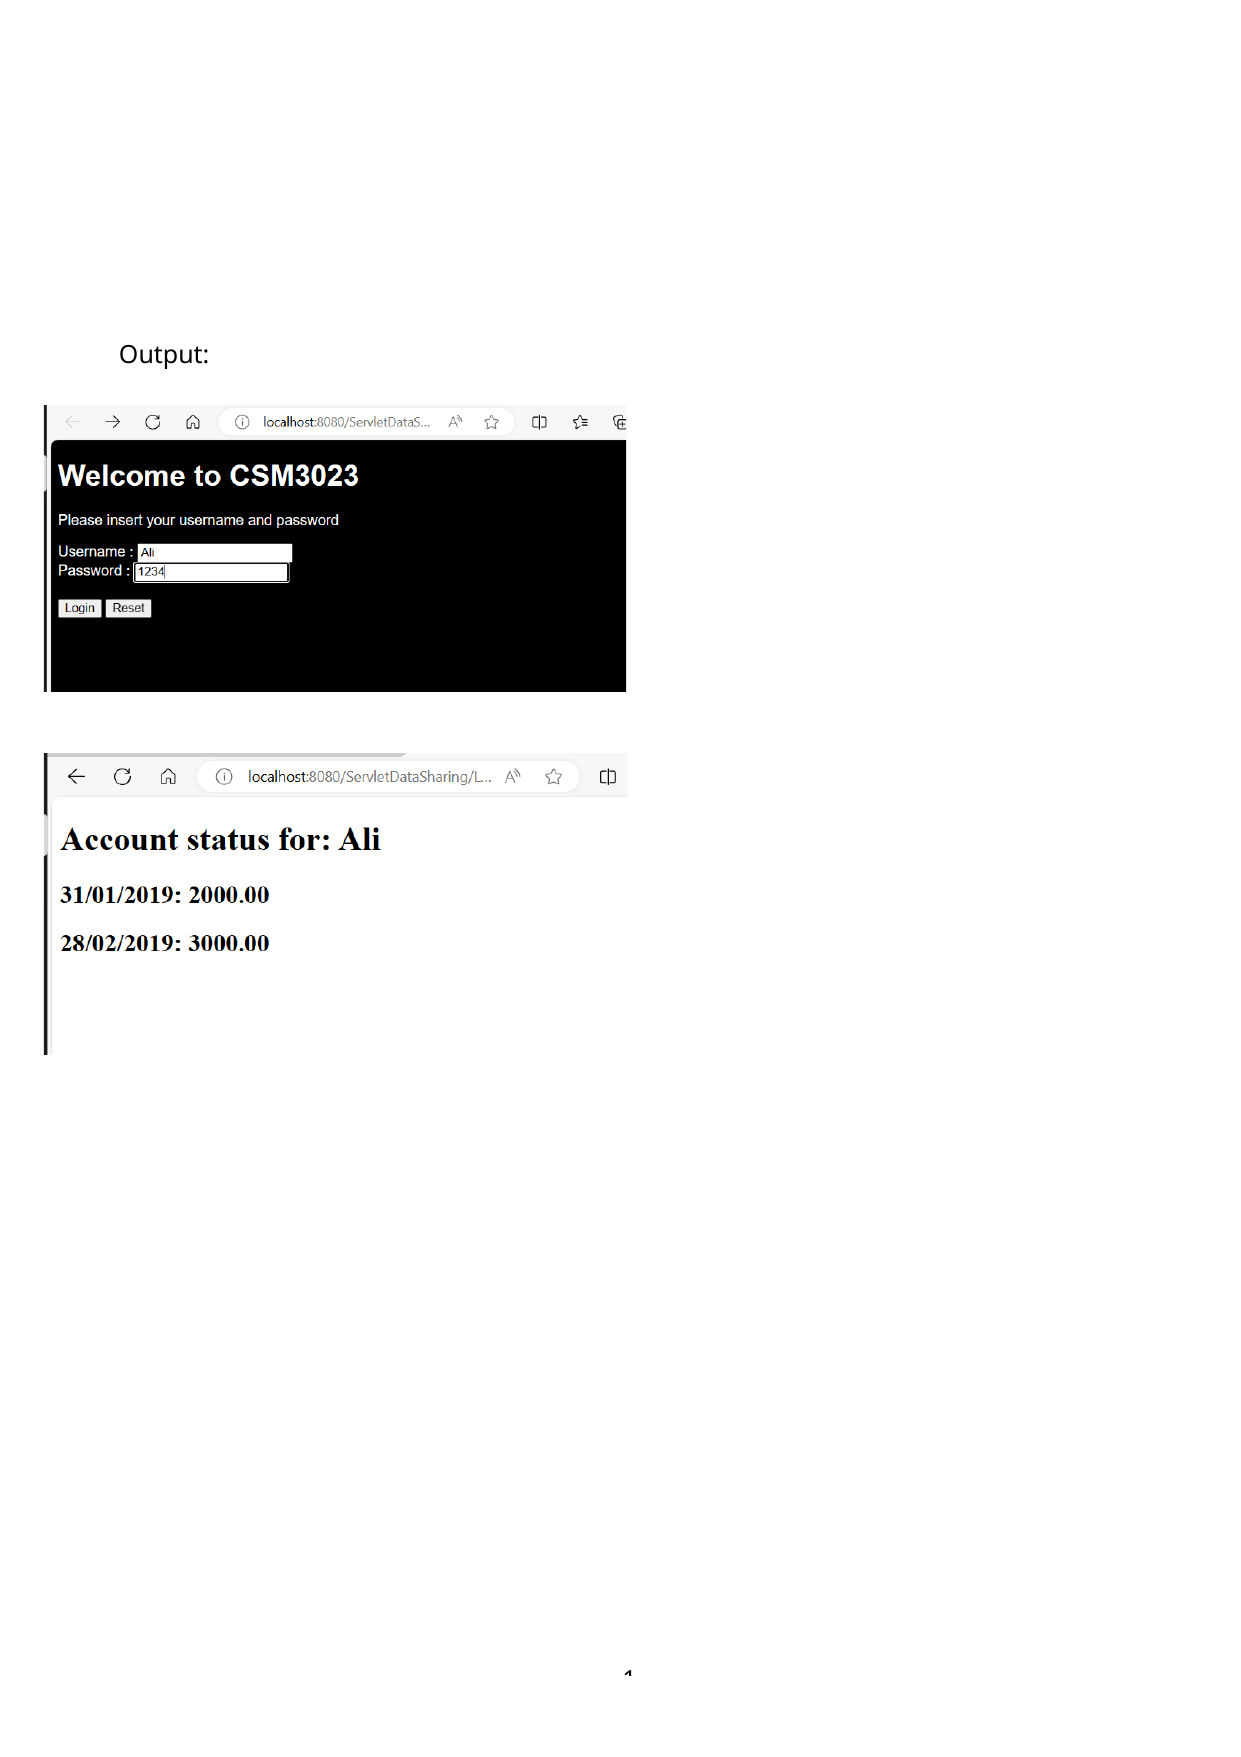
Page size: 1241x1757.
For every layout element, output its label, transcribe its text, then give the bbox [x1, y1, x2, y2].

picture [43, 753, 628, 1055]
picture [43, 405, 627, 692]
text Output: [44, 337, 1159, 371]
